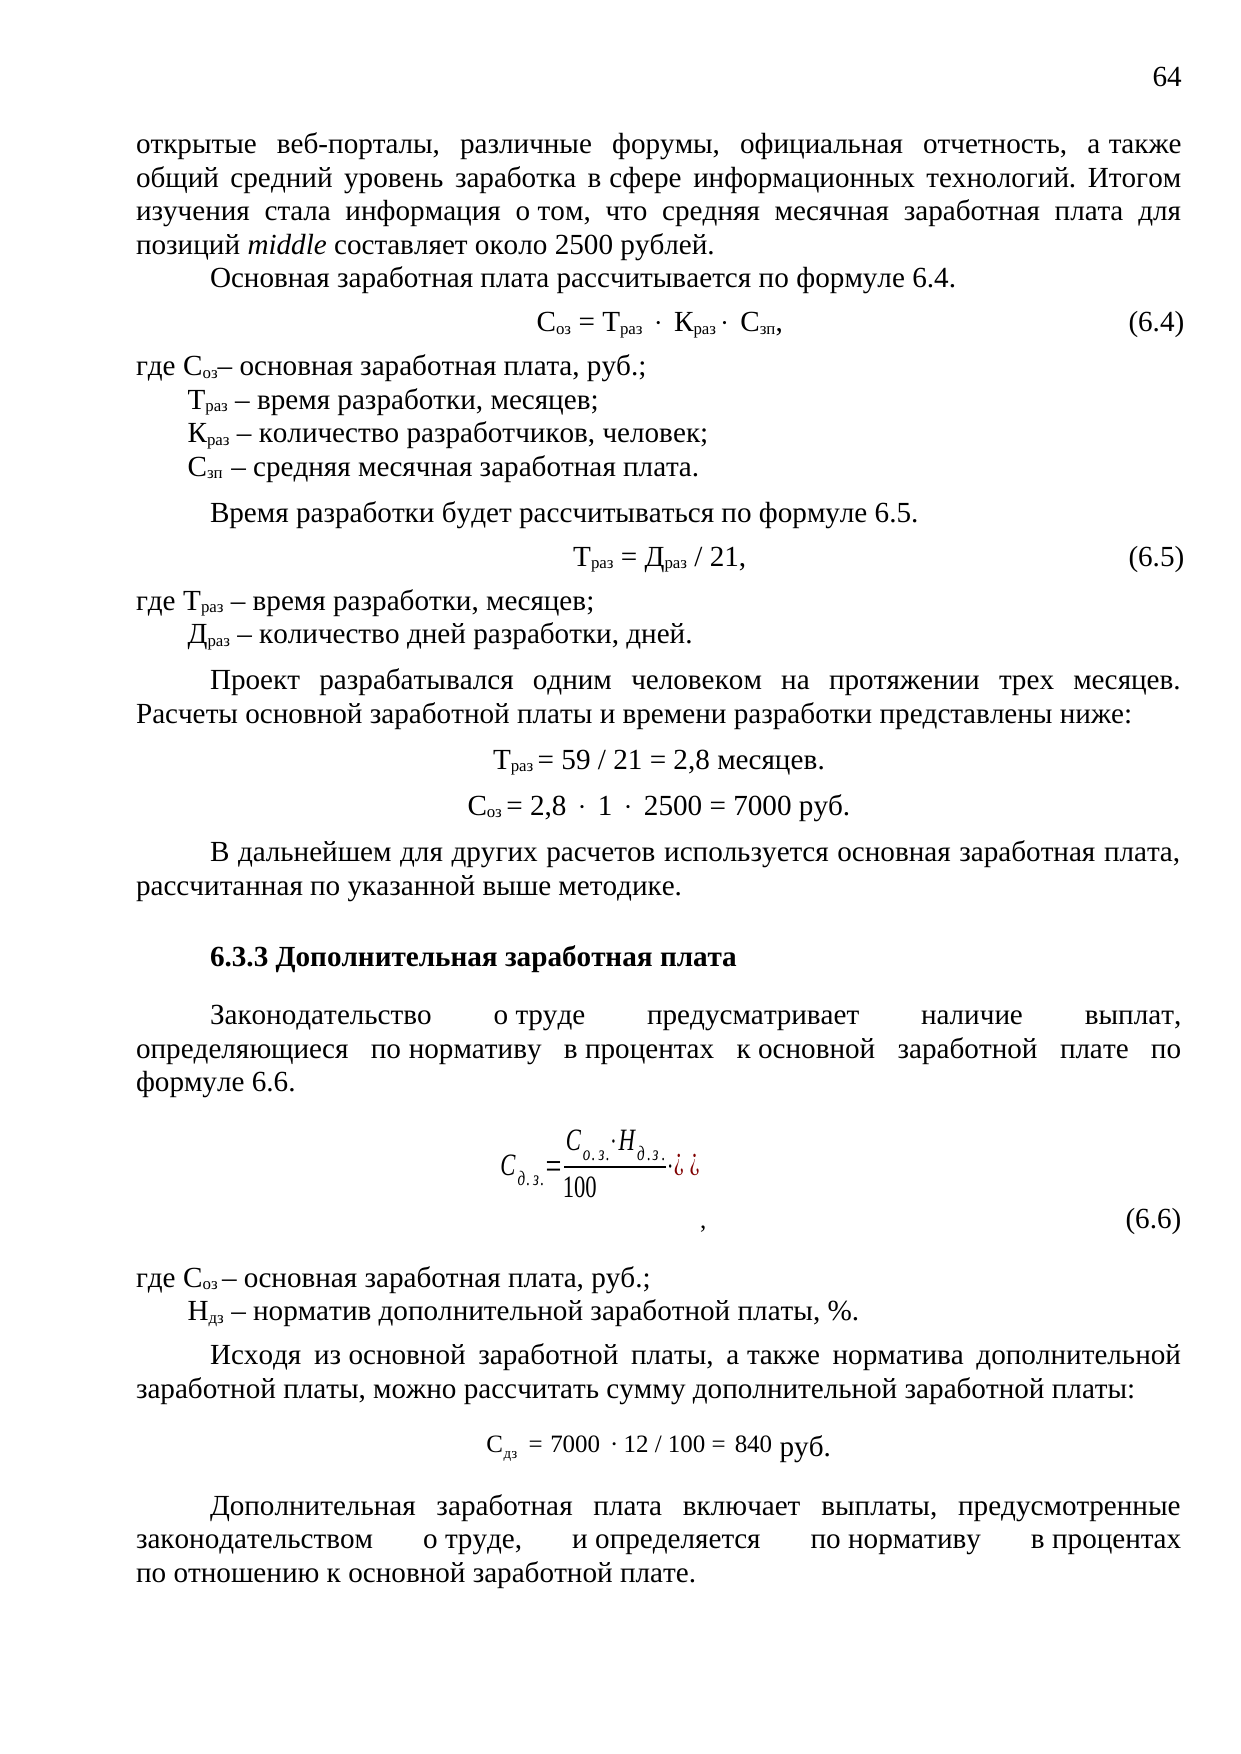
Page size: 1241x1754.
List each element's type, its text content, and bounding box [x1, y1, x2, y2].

table_header Соз = Tраз Краз Сзп, [136, 294, 1032, 348]
table_header (6.5) [1032, 529, 1184, 583]
text Проект разрабатывался одним человеком на протяжении трех месяцев. Расчеты основной заработной платы и времени разработки представлены ниже: [136, 662, 1181, 729]
text Законодательство о труде предусматривает наличие выплат, определяющиеся по нормативу в процентах к основной заработной плате по формуле 6.6. [136, 997, 1181, 1098]
text Ндз – норматив дополнительной заработной платы, %. [136, 1293, 1181, 1327]
text Основная заработная плата рассчитывается по формуле 6.4. [136, 260, 1181, 294]
text где Траз – время разработки, месяцев; [136, 583, 1181, 616]
text Исходя из основной заработной платы, а также норматива дополнительной заработной платы, можно рассчитать сумму дополнительной заработной платы: [136, 1337, 1181, 1404]
text где Соз– основная заработная плата, руб.; [136, 348, 1181, 382]
text Краз – количество разработчиков, человек; [136, 415, 1181, 449]
table_header Траз = Драз / 21, [136, 529, 1032, 583]
text Траз = 59 / 21 = 2,8 месяцев. [136, 742, 1181, 776]
text Драз – количество дней разработки, дней. [136, 616, 1181, 650]
text руб. [136, 1429, 1181, 1463]
text Дополнительная заработная плата включает выплаты, предусмотренные законодательством о труде, и определяется по нормативу в процентах по отношению к основной заработной плате. [136, 1488, 1181, 1589]
text , (6.6) [136, 1123, 1181, 1235]
text В дальнейшем для других расчетов используется основная заработная плата, рассчитанная по указанной выше методике. [136, 834, 1181, 901]
table_header (6.4) [1032, 294, 1184, 348]
text Траз – время разработки, месяцев; [136, 382, 1181, 415]
text Соз = 2,8 1 2500 = 7000 руб. [136, 788, 1181, 822]
subtitle 6.3.3 Дополнительная заработная плата [136, 939, 1181, 972]
text где Соз – основная заработная плата, руб.; [136, 1260, 1181, 1293]
text Сзп – средняя месячная заработная плата. [136, 449, 1181, 482]
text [136, 126, 1181, 260]
text Время разработки будет рассчитываться по формуле 6.5. [136, 495, 1181, 528]
